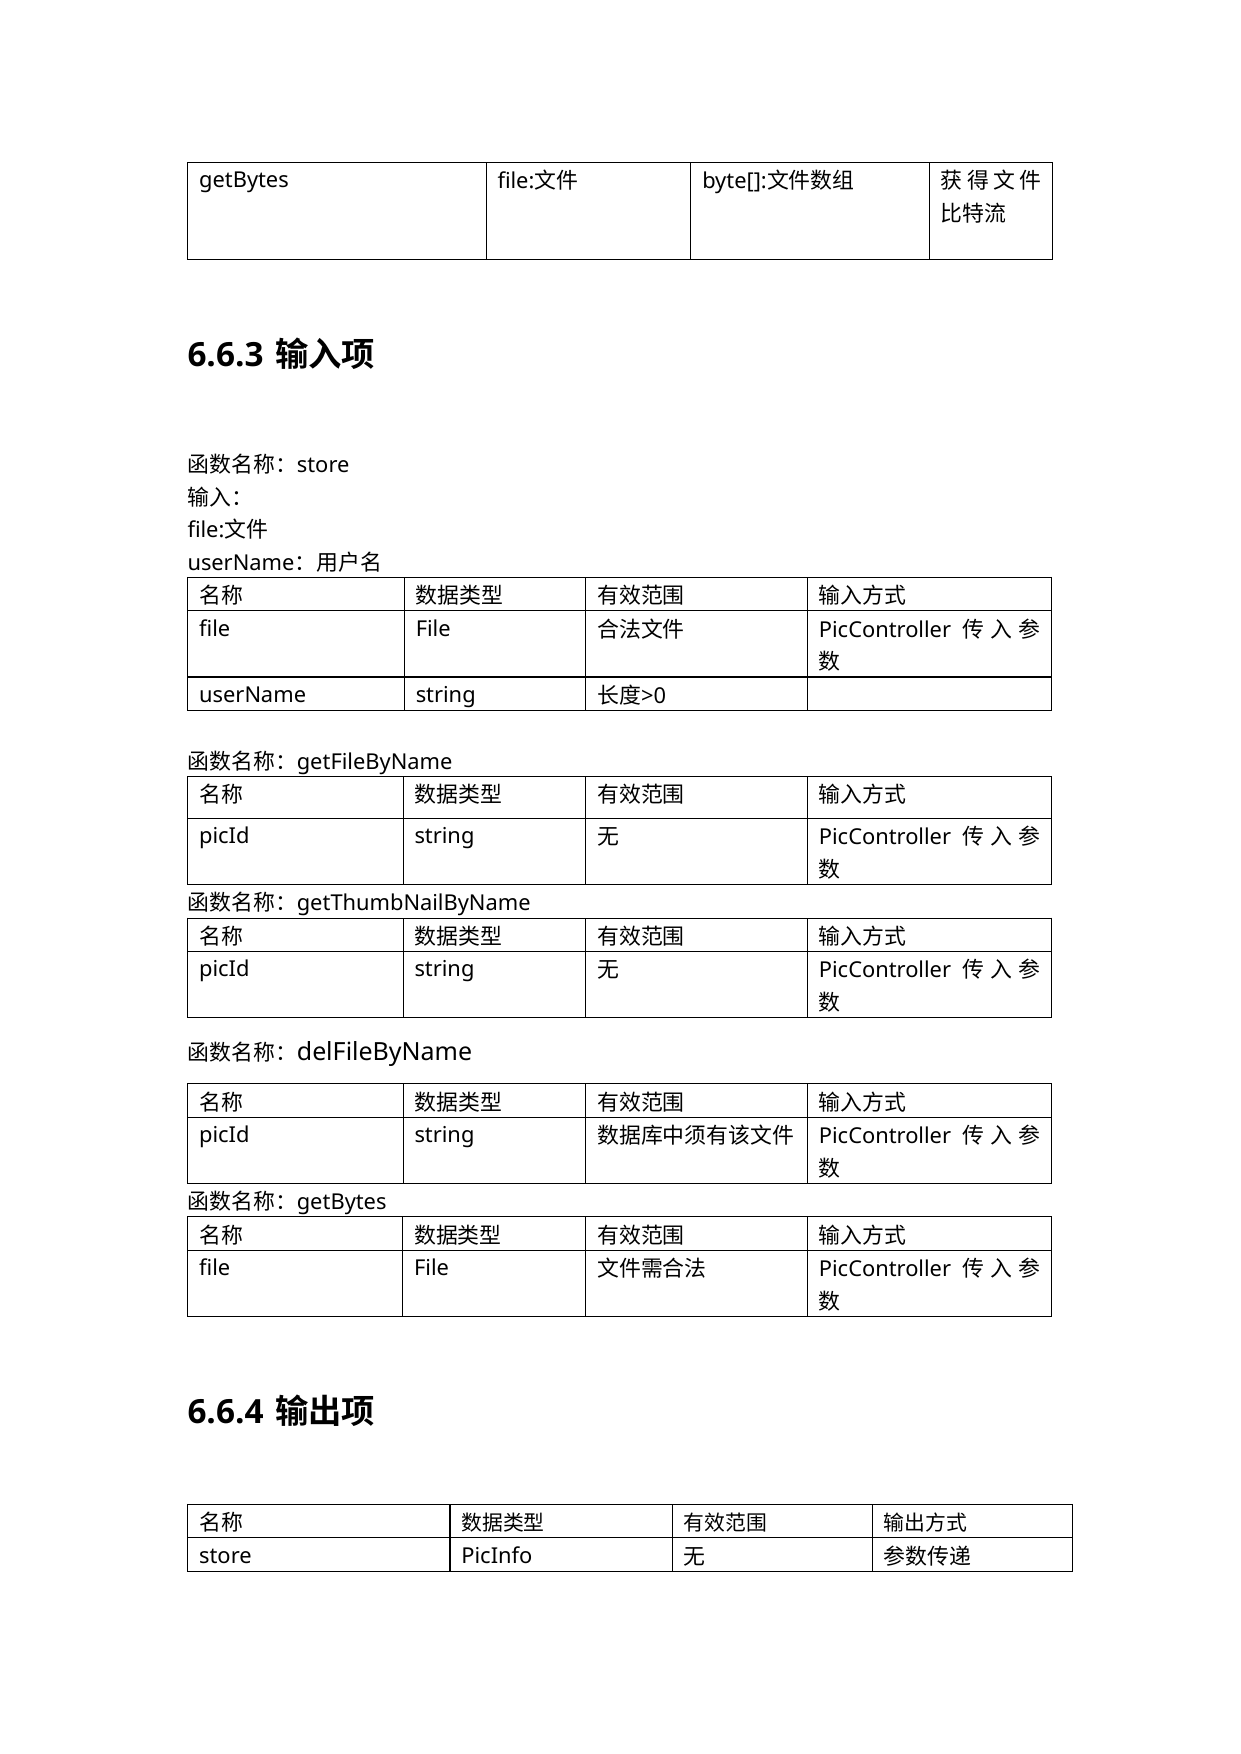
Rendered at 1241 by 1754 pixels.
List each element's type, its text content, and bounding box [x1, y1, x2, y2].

table_cell file [188, 1251, 402, 1316]
table_cell 文件需合法 [586, 1251, 807, 1316]
table_cell 合法文件 [586, 611, 807, 676]
table_cell byte[]:文件数组 [691, 163, 929, 259]
table_cell 参数传递 [873, 1538, 1072, 1571]
table_header 数据类型 [404, 1084, 585, 1117]
table_cell picId [188, 819, 403, 884]
table_cell string [404, 952, 585, 1017]
table_header 输入方式 [808, 578, 1051, 610]
table_header 数据类型 [405, 578, 585, 610]
table_cell PicController传入参数 [808, 1118, 1051, 1183]
table_cell 数据库中须有该文件 [586, 1118, 807, 1183]
table_cell 长度>0 [586, 678, 807, 710]
table_cell file:文件 [487, 163, 690, 259]
table_cell string [404, 1118, 585, 1183]
table_header 有效范围 [586, 1084, 807, 1117]
text 函数名称：delFileByName [187, 1018, 1053, 1083]
table_cell picId [188, 1118, 403, 1183]
text 输入： [187, 479, 1053, 512]
table_header 名称 [188, 1505, 449, 1537]
table_cell PicController传入参数 [808, 1251, 1051, 1316]
table_header 数据类型 [404, 919, 585, 951]
table_cell file [188, 611, 404, 676]
table_header 输入方式 [808, 1084, 1051, 1117]
table_cell getBytes [188, 163, 486, 259]
subtitle 输出项 [187, 1376, 1053, 1441]
text 函数名称：getBytes [187, 1184, 1053, 1216]
table_cell string [405, 678, 585, 710]
table_header 数据类型 [451, 1505, 672, 1537]
table_header 有效范围 [586, 578, 807, 610]
table_header 输入方式 [808, 777, 1051, 818]
table_header 有效范围 [673, 1505, 872, 1537]
table_cell PicController传入参数 [808, 611, 1051, 676]
table_header 输出方式 [873, 1505, 1072, 1537]
table_header 输入方式 [808, 919, 1051, 951]
table_header 有效范围 [586, 1217, 807, 1250]
table_header 名称 [188, 578, 404, 610]
table_cell 获得文件比特流 [930, 163, 1052, 259]
table_header 名称 [188, 919, 403, 951]
table_cell PicController传入参数 [808, 952, 1051, 1017]
text 函数名称：getFileByName [187, 743, 1053, 776]
table_cell picId [188, 952, 403, 1017]
table_cell [808, 678, 1051, 710]
table_cell store [188, 1538, 449, 1571]
table_header 输入方式 [808, 1217, 1051, 1250]
text file:文件 [187, 512, 1053, 544]
text 函数名称：store [187, 447, 1053, 479]
table_header 数据类型 [404, 777, 585, 818]
subtitle 输入项 [187, 319, 1053, 384]
table_cell PicController传入参数 [808, 819, 1051, 884]
table_cell userName [188, 678, 404, 710]
table_header 数据类型 [403, 1217, 585, 1250]
table_header 有效范围 [586, 919, 807, 951]
table_header 有效范围 [586, 777, 807, 818]
table_header 名称 [188, 1084, 403, 1117]
table_cell string [404, 819, 585, 884]
table_cell File [403, 1251, 585, 1316]
table_cell 无 [586, 819, 807, 884]
table_cell 无 [586, 952, 807, 1017]
table_cell 无 [673, 1538, 872, 1571]
text userName：用户名 [187, 544, 1053, 577]
table_header 名称 [188, 1217, 402, 1250]
table_header 名称 [188, 777, 403, 818]
table_cell PicInfo [451, 1538, 672, 1571]
table_cell File [405, 611, 585, 676]
text 函数名称：getThumbNailByName [187, 885, 1053, 917]
